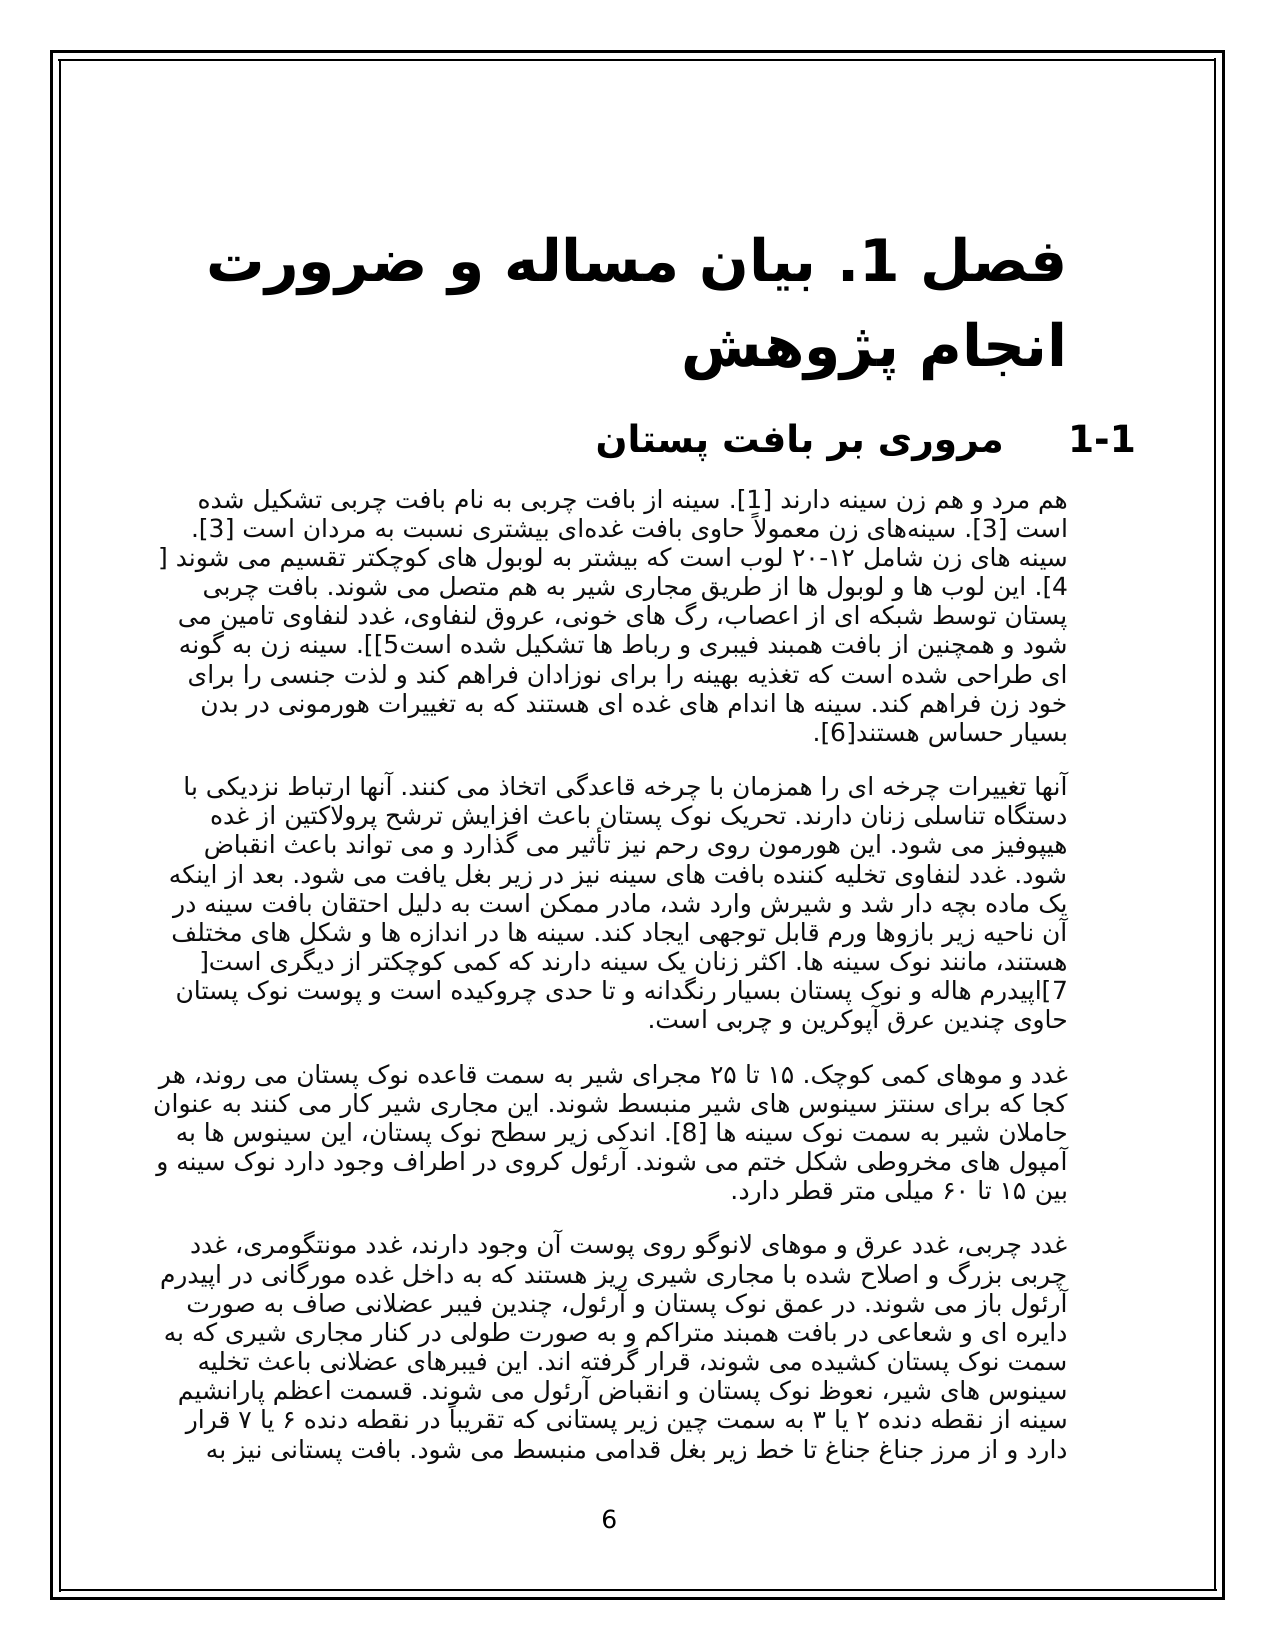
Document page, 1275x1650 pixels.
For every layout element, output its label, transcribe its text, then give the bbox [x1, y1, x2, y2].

subtitle فصل 1. بیان مساله و ضرورت انجام پژوهش [150, 227, 1068, 380]
text غدد و موهای کمی کوچک. ۱۵ تا ۲۵ مجرای شیر به سمت قاعده نوک پستان می روند، هر کجا که برای سنتز سینوس های شیر منبسط شوند. این مجاری شیر کار می کنند به عنوان حاملان شیر به سمت نوک سینه ها [8]. اندکی زیر سطح نوک پستان، این سینوس ها به آمپول های مخروطی شکل ختم می شوند. آرئول کروی در اطراف وجود دارد نوک سینه و بین ۱۵ تا ۶۰ میلی متر قطر دارد. [150, 1060, 1068, 1206]
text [150, 1231, 1068, 1464]
text آنها تغییرات چرخه ای را همزمان با چرخه قاعدگی اتخاذ می کنند. آنها ارتباط نزدیکی با دستگاه تناسلی زنان دارند. تحریک نوک پستان باعث افزایش ترشح پرولاکتین از غده هیپوفیز می شود. این هورمون روی رحم نیز تأثیر می گذارد و می تواند باعث انقباض شود. غدد لنفاوی تخلیه کننده بافت های سینه نیز در زیر بغل یافت می شود. بعد از اینکه یک ماده بچه دار شد و شیرش وارد شد، مادر ممکن است به دلیل احتقان بافت سینه در آن ناحیه زیر بازوها ورم قابل توجهی ایجاد کند. سینه ها در اندازه ها و شکل های مختلف هستند، مانند نوک سینه ها. اکثر زنان یک سینه دارند که کمی کوچکتر از دیگری است[7]اپیدرم هاله و نوک پستان بسیار رنگدانه و تا حدی چروکیده است و پوست نوک پستان حاوی چندین عرق آپوکرین و چربی است. [150, 772, 1068, 1035]
subtitle مروری بر بافت پستان [150, 418, 1068, 461]
text هم مرد و هم زن سینه دارند [1]. سینه از بافت چربی به نام بافت چربی تشکیل شده است [3]. سینه‌های زن معمولاً حاوی بافت غده‌ای بیشتری نسبت به مردان است [3]. سینه های زن شامل ۱۲-۲۰ لوب است که بیشتر به لوبول های کوچکتر تقسیم می شوند [4]. این لوب ها و لوبول ها از طریق مجاری شیر به هم متصل می شوند. بافت چربی پستان توسط شبکه ای از اعصاب، رگ های خونی، عروق لنفاوی، غدد لنفاوی تامین می شود و همچنین از بافت همبند فیبری و رباط ها تشکیل شده است5]]. سینه زن به گونه ای طراحی شده است که تغذیه بهینه را برای نوزادان فراهم کند و لذت جنسی را برای خود زن فراهم کند. سینه ها اندام های غده ای هستند که به تغییرات هورمونی در بدن بسیار حساس هستند[6]. [150, 485, 1068, 747]
